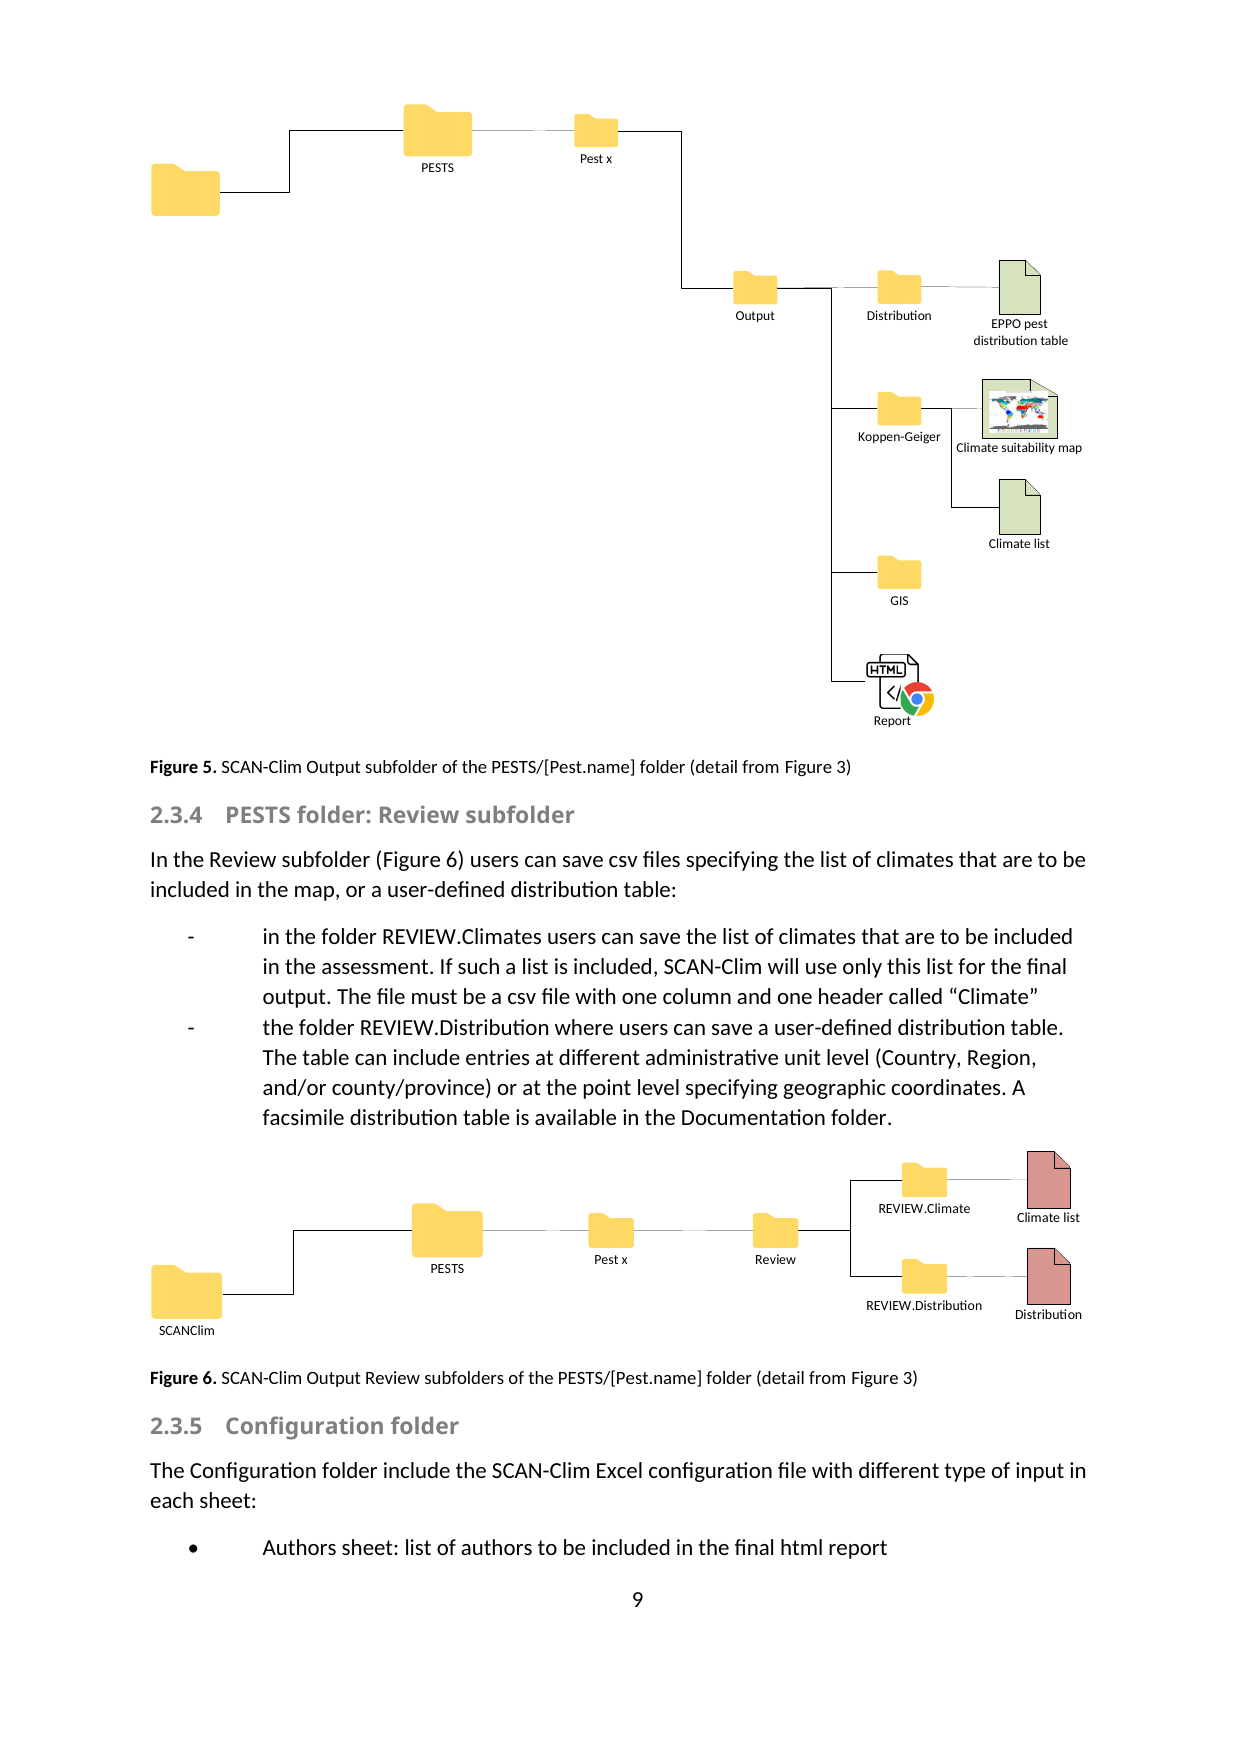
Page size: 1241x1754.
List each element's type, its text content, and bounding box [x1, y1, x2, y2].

list the folder REVIEW.Distribution where users can save a user-defined distribution table. The table can include entries at different administrative unit level (Country, Region, and/or county/province) or at the point level specifying geographic coordinates. A facsimile distribution table is available in the Documentation folder. [187, 1013, 1090, 1131]
text The Configuration folder include the SCAN-Clim Excel configuration file with different type of input in each sheet: [150, 1456, 1090, 1514]
list in the folder REVIEW.Climates users can save the list of climates that are to be included in the assessment. If such a list is included, SCAN-Clim will use only this list for the final output. The file must be a csv file with one column and one header called “Climate” [187, 922, 1090, 1010]
list Authors sheet: list of authors to be included in the final html report [187, 1533, 1090, 1561]
subtitle Configuration folder [150, 1410, 1090, 1441]
subtitle PESTS folder: Review subfolder [150, 799, 1090, 830]
text In the Review subfolder (Figure 6) users can save csv files specifying the list of climates that are to be included in the map, or a user-defined distribution table: [150, 845, 1090, 903]
